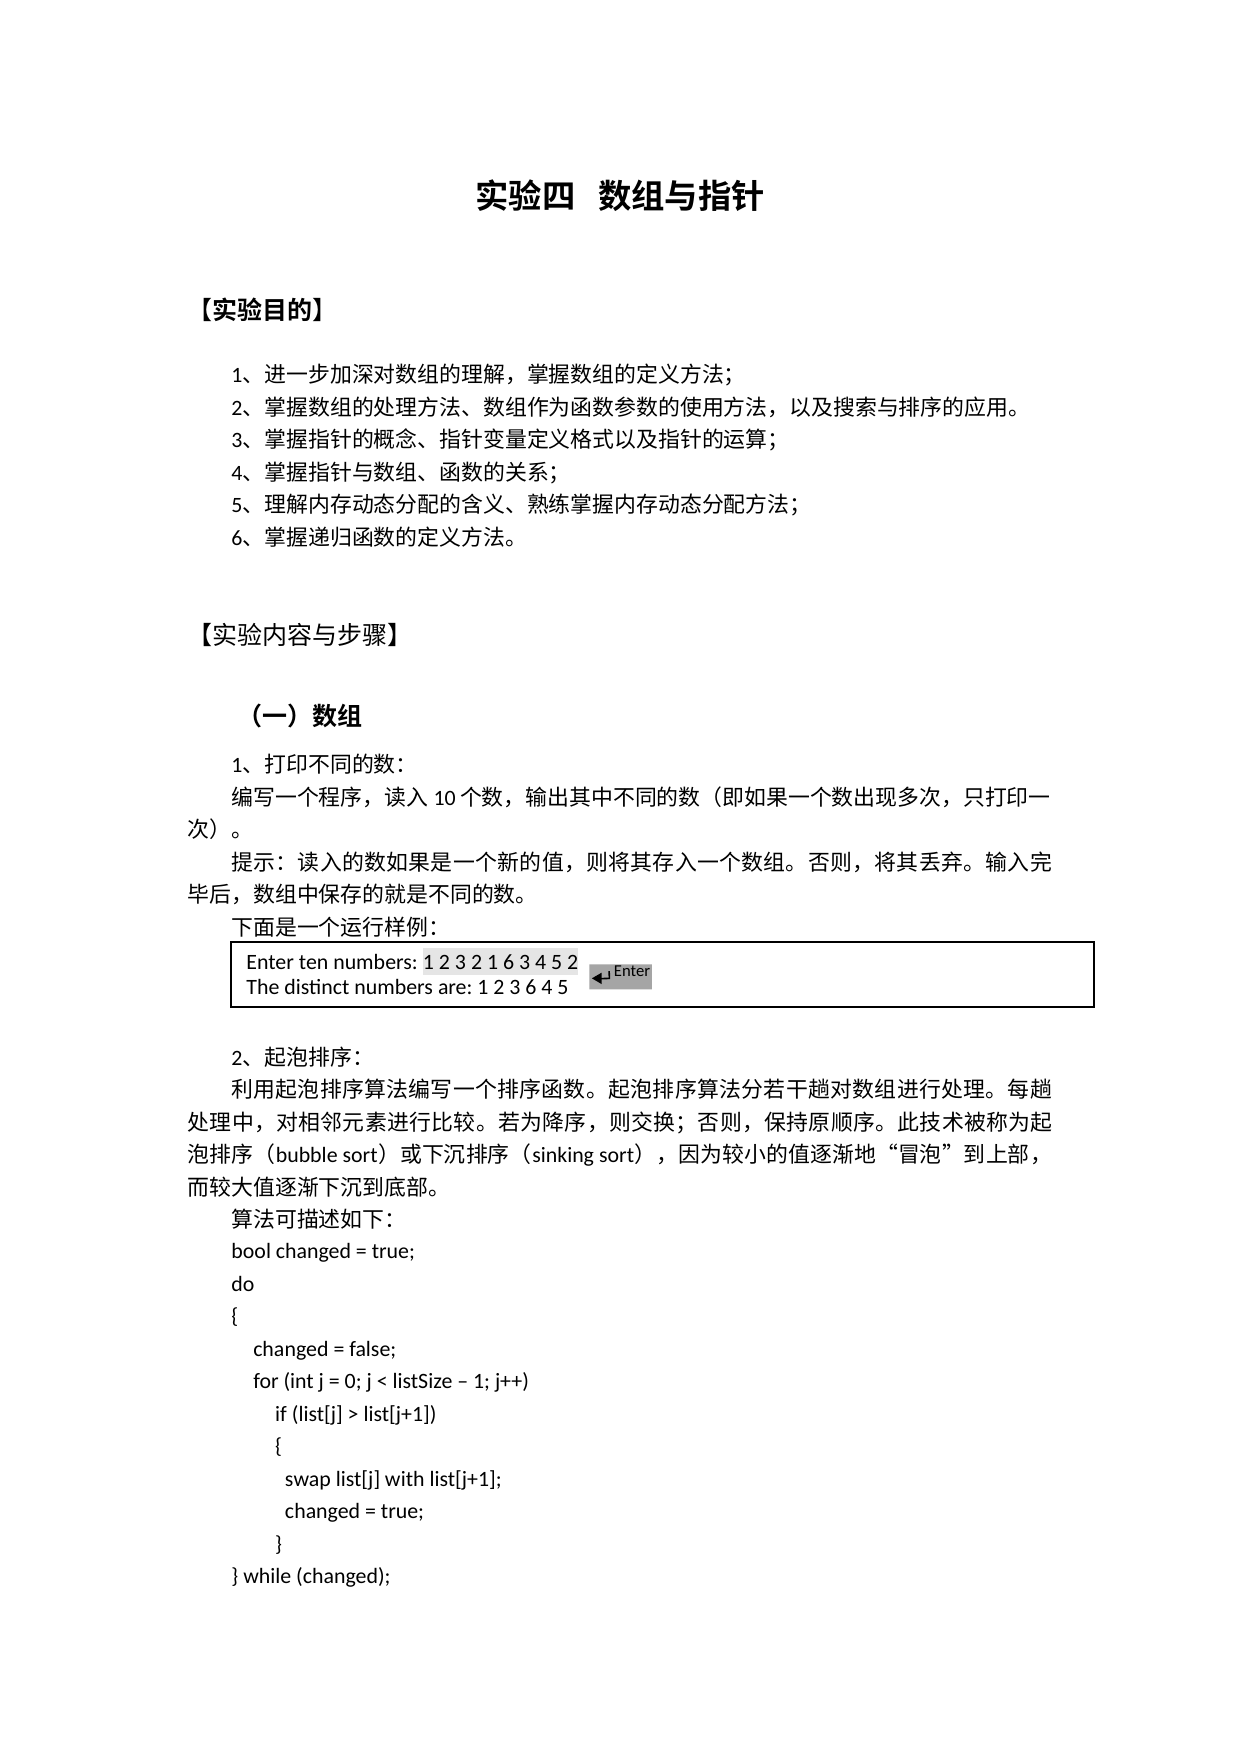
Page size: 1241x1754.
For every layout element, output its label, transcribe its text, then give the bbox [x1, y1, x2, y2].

text 4、掌握指针与数组、函数的关系； [187, 454, 1053, 487]
text 2、起泡排序： [187, 1039, 1053, 1072]
text bool changed = true; [187, 1234, 1053, 1267]
text { [187, 1299, 1053, 1332]
text do [187, 1267, 1053, 1299]
text （一）数组 [187, 682, 1053, 747]
text } while (changed); [187, 1559, 1053, 1592]
text } [187, 1527, 1053, 1559]
text if (list[j] > list[j+1]) [187, 1397, 1053, 1429]
text 3、掌握指针的概念、指针变量定义格式以及指针的运算； [187, 422, 1053, 454]
text for (int j = 0; j < listSize – 1; j++) [187, 1364, 1053, 1397]
text changed = true; [187, 1494, 1053, 1527]
text 1、进一步加深对数组的理解，掌握数组的定义方法； [187, 357, 1053, 389]
text 【实验内容与步骤】 [187, 601, 1053, 666]
text 下面是一个运行样例： [187, 909, 1053, 942]
text 【实验目的】 [187, 276, 1053, 341]
text 2、掌握数组的处理方法、数组作为函数参数的使用方法，以及搜索与排序的应用。 [187, 389, 1053, 422]
text changed = false; [187, 1332, 1053, 1364]
text { [187, 1429, 1053, 1462]
text 提示：读入的数如果是一个新的值，则将其存入一个数组。否则，将其丢弃。输入完毕后，数组中保存的就是不同的数。 [187, 844, 1053, 909]
text 实验四 数组与指针 [187, 162, 1053, 227]
text swap list[j] with list[j+1]; [187, 1462, 1053, 1494]
text 1、打印不同的数： [187, 747, 1053, 779]
text 利用起泡排序算法编写一个排序函数。起泡排序算法分若干趟对数组进行处理。每趟处理中，对相邻元素进行比较。若为降序，则交换；否则，保持原顺序。此技术被称为起泡排序（bubble sort）或下沉排序（sinking sort），因为较小的值逐渐地“冒泡”到上部，而较大值逐渐下沉到底部。 [187, 1072, 1053, 1202]
text 编写一个程序，读入10个数，输出其中不同的数（即如果一个数出现多次，只打印一次）。 [187, 779, 1053, 844]
text 6、掌握递归函数的定义方法。 [187, 519, 1053, 552]
text 算法可描述如下： [187, 1202, 1053, 1234]
text 5、理解内存动态分配的含义、熟练掌握内存动态分配方法； [187, 487, 1053, 519]
